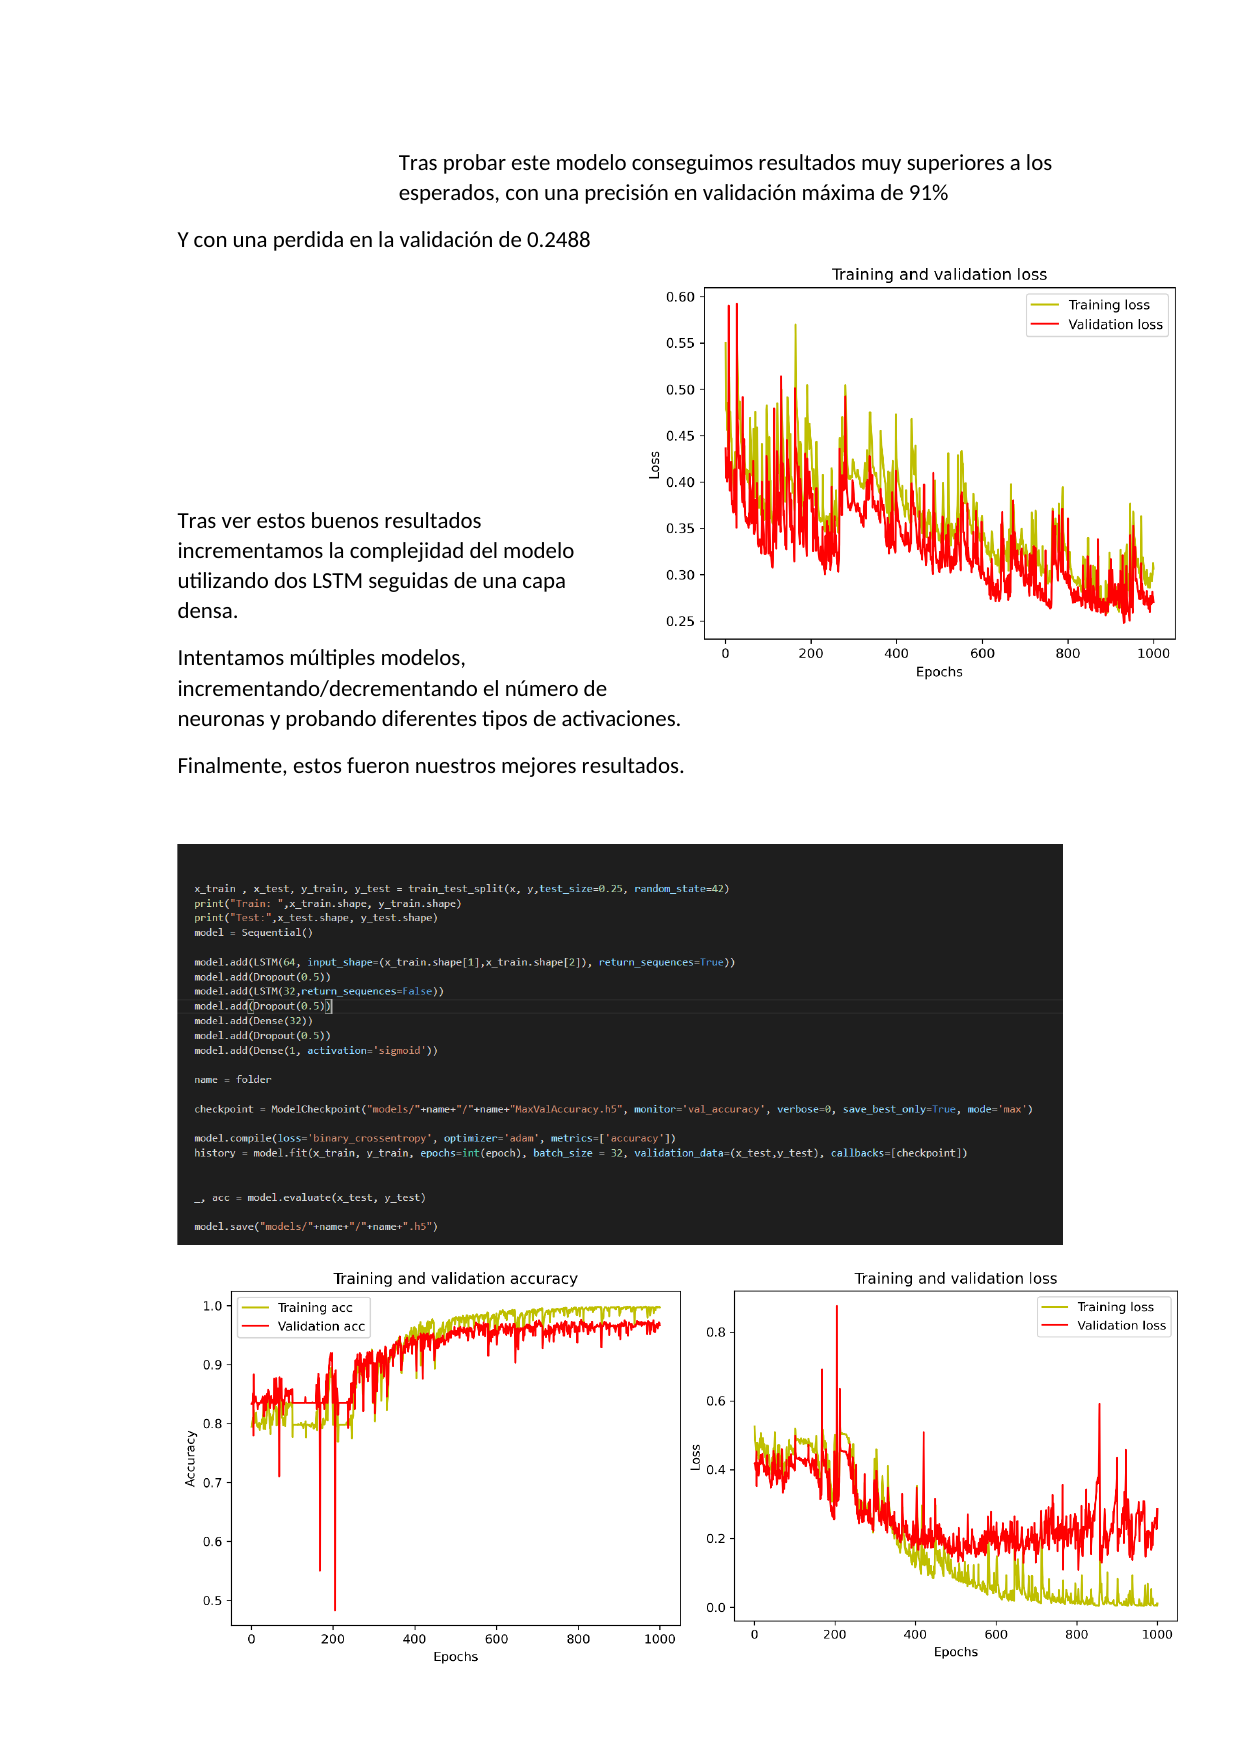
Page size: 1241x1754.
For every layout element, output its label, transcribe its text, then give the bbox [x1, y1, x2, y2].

text Tras ver estos buenos resultados incrementamos la complejidad del modelo utilizando dos LSTM seguidas de una capa densa. [177, 506, 638, 624]
text Finalmente, estos fueron nuestros mejores resultados. [177, 751, 1063, 779]
picture [176, 1263, 1183, 1670]
picture [177, 844, 1063, 1245]
text Tras probar este modelo conseguimos resultados muy superiores a los esperados, con una precisión en validación máxima de 91% [398, 148, 1063, 206]
picture [638, 258, 1182, 684]
text Y con una perdida en la validación de 0.2488 [177, 225, 1063, 253]
text Intentamos múltiples modelos, incrementando/decrementando el número de neuronas y probando diferentes tipos de activaciones. [177, 643, 1063, 732]
